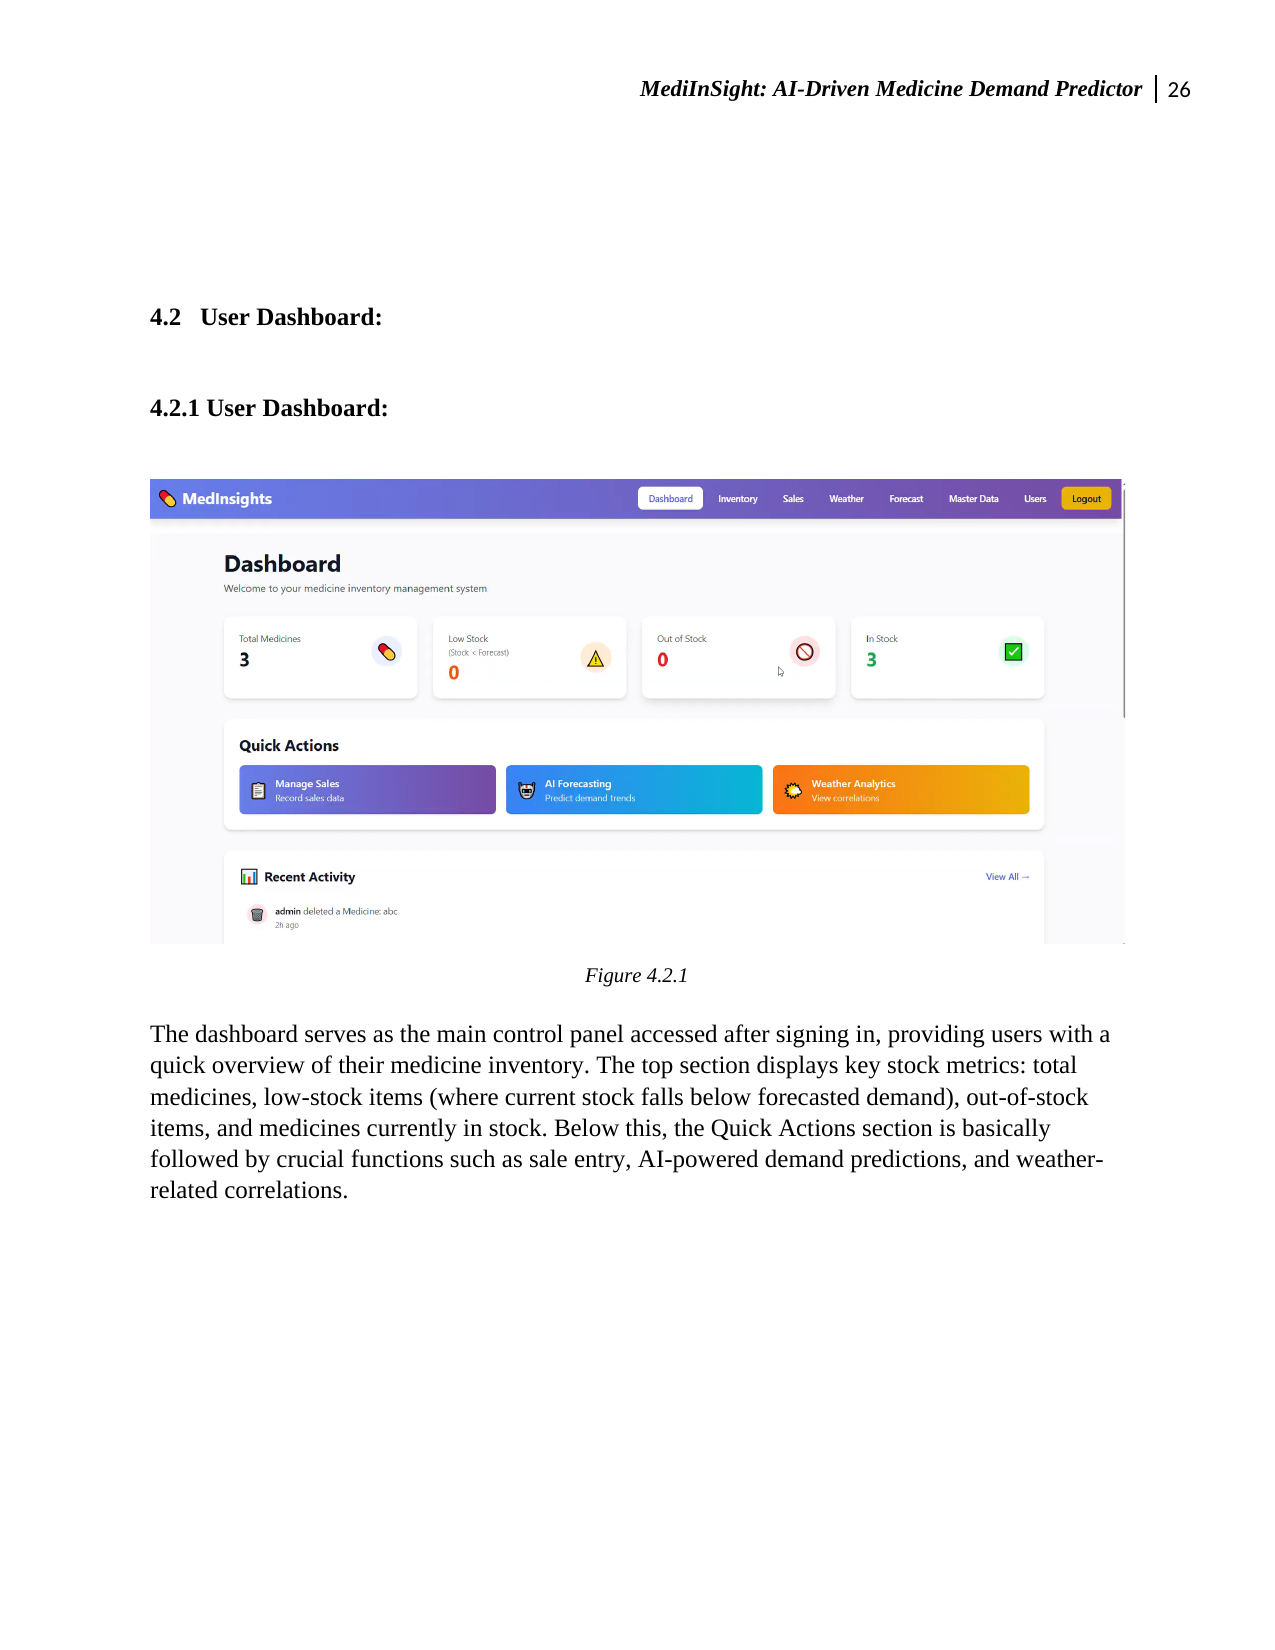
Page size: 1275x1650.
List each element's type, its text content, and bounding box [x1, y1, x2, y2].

text The dashboard serves as the main control panel accessed after signing in, providing users with a quick overview of their medicine inventory. The top section displays key stock metrics: total medicines, low‑stock items (where current stock falls below forecasted demand), out‑of‑stock items, and medicines currently in stock. Below this, the Quick Actions section is basically followed by crucial functions such as sale entry, AI-powered demand predictions, and weather-related correlations. [150, 1019, 1125, 1203]
picture [150, 479, 1125, 944]
subtitle User Dashboard: [150, 302, 1125, 331]
subtitle 4.2.1 User Dashboard: [150, 393, 1125, 421]
text Figure 4.2.1 [150, 963, 1125, 987]
